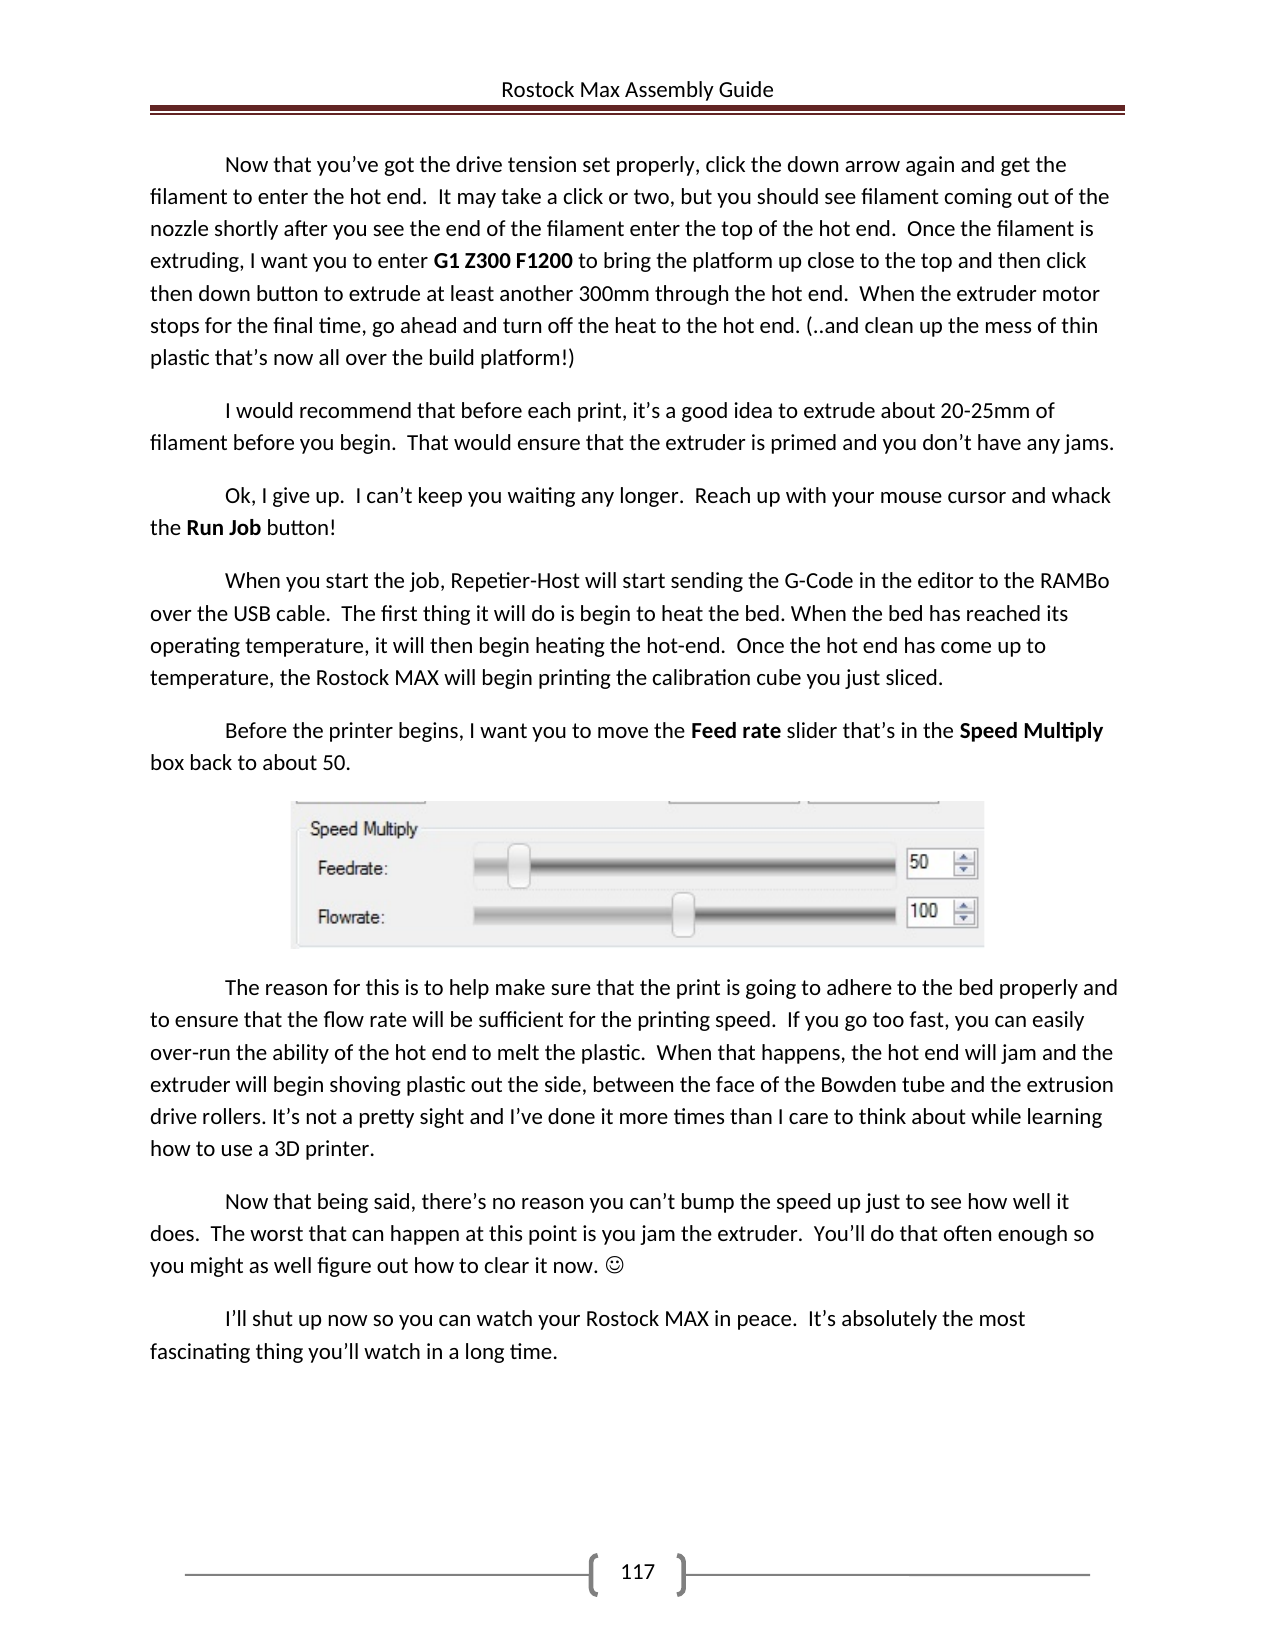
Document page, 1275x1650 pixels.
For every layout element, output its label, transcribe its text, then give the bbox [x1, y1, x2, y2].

text The reason for this is to help make sure that the print is going to adhere to the bed properly and to ensure that the flow rate will be sufficient for the printing speed. If you go too fast, you can easily over-run the ability of the hot end to melt the plastic. When that happens, the hot end will jam and the extruder will begin shoving plastic out the side, between the face of the Bowden tube and the extrusion drive rollers. It’s not a pretty sight and I’ve done it more times than I care to think about while learning how to use a 3D printer. [150, 973, 1125, 1162]
text Now that being said, there’s no reason you can’t bump the speed up just to see how well it does. The worst that can happen at this point is you jam the extruder. You’ll do that often enough so you might as well figure out how to clear it now. [150, 1187, 1125, 1279]
picture [290, 801, 985, 949]
text I would recommend that before each print, it’s a good idea to extrude about 20-25mm of filament before you begin. That would ensure that the extruder is primed and you don’t have any jams. [150, 396, 1125, 456]
text Now that you’ve got the drive tension set properly, click the down arrow again and get the filament to enter the hot end. It may take a click or two, but you should see filament coming out of the nozzle shortly after you see the end of the filament enter the top of the hot end. Once the filament is extruding, I want you to enter G1 Z300 F1200 to bring the platform up close to the top and then click then down button to extrude at least another 300mm through the hot end. When the extruder motor stops for the final time, go ahead and turn off the heat to the hot end. (..and clean up the mess of thin plastic that’s now all over the build platform!) [150, 150, 1125, 371]
text Ok, I give up. I can’t keep you waiting any longer. Reach up with your mouse cursor and whack the Run Job button! [150, 481, 1125, 542]
text I’ll shut up now so you can watch your Rostock MAX in peace. It’s absolutely the most fascinating thing you’ll watch in a long time. [150, 1304, 1125, 1365]
text Before the printer begins, I want you to move the Feed rate slider that’s in the Speed Multiply box back to about 50. [150, 716, 1125, 776]
text When you start the job, Repetier-Host will start sending the G-Code in the editor to the RAMBo over the USB cable. The first thing it will do is begin to heat the bed. When the bed has reached its operating temperature, it will then begin heating the hot-end. Once the hot end has come up to temperature, the Rostock MAX will begin printing the calibration cube you just sliced. [150, 567, 1125, 691]
